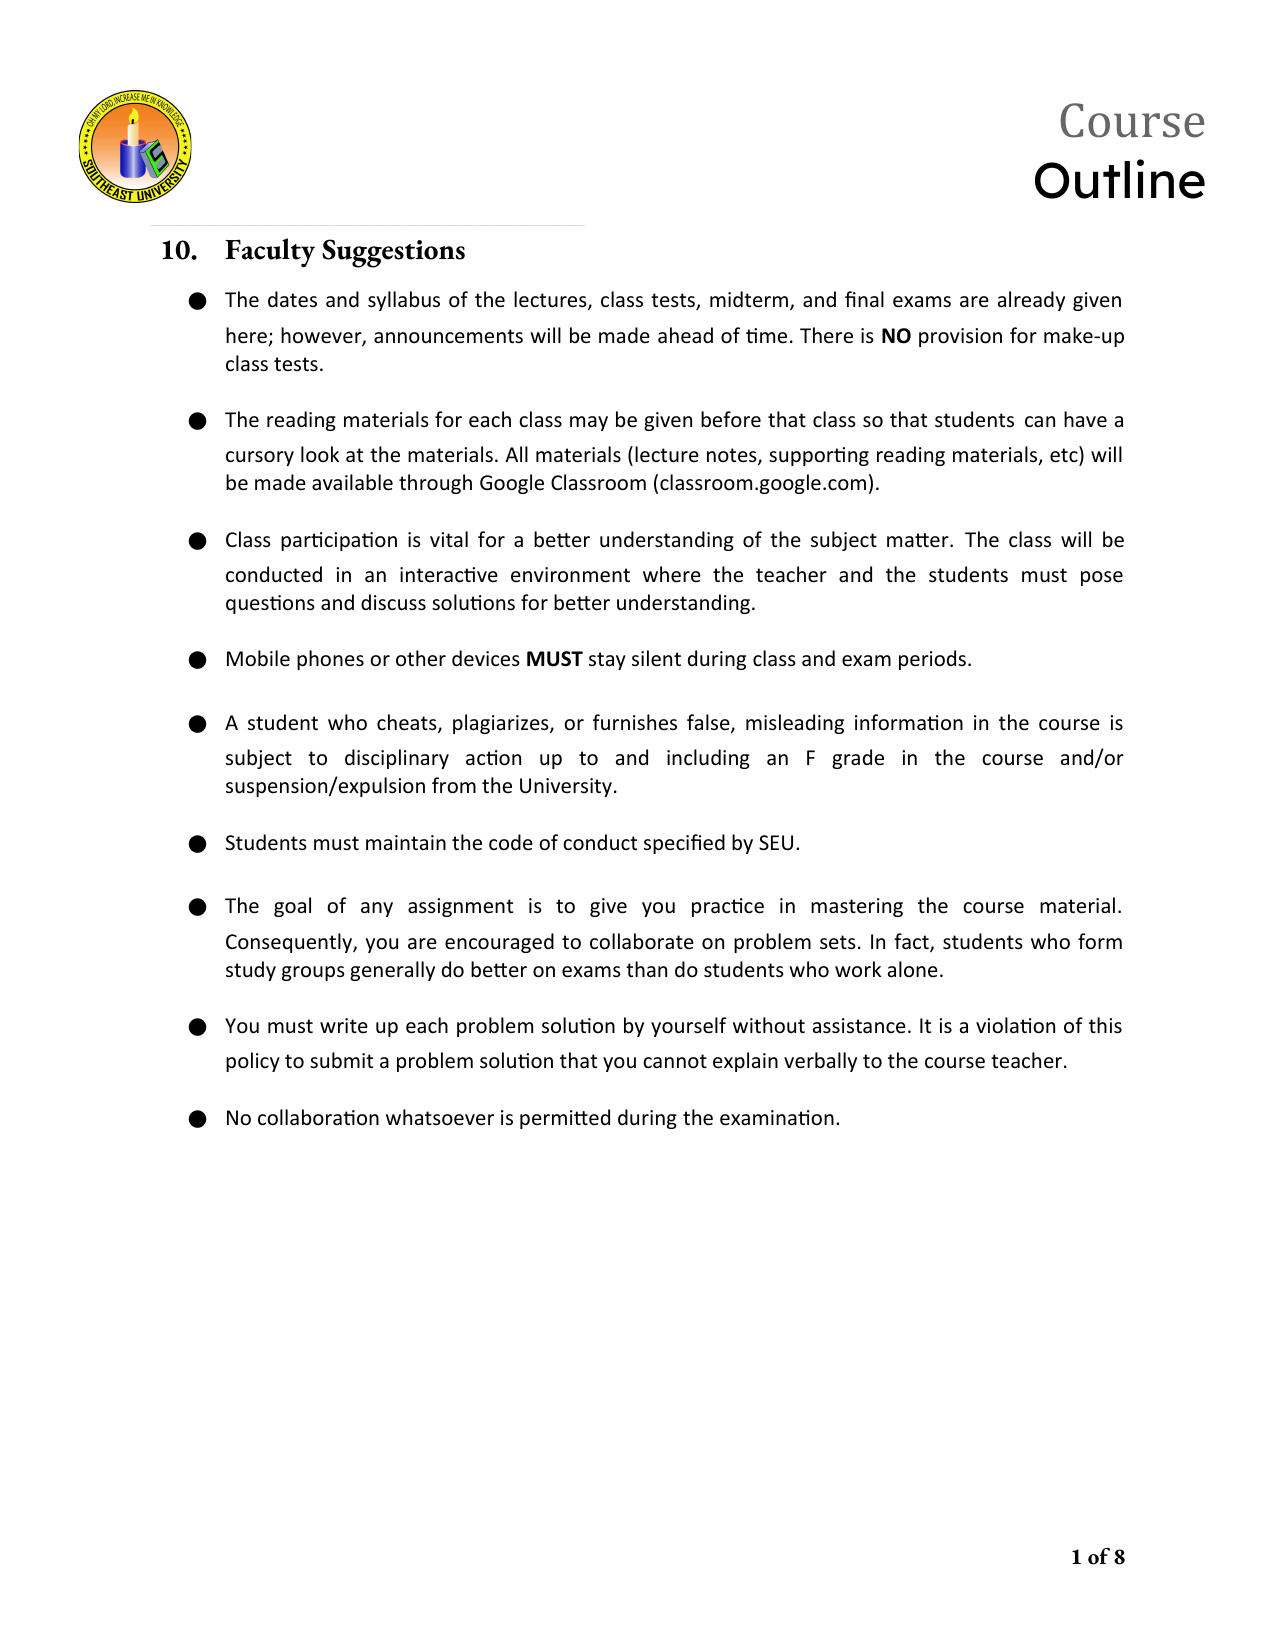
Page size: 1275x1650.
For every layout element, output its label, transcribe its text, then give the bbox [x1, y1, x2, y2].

list The dates and syllabus of the lectures, class tests, midterm, and final exams are already given here; however, announcements will be made ahead of time. There is NO provision for make-up class tests. [187, 274, 1125, 377]
list Class participation is vital for a better understanding of the subject matter. The class will be conducted in an interactive environment where the teacher and the students must pose questions and discuss solutions for better understanding. [187, 513, 1125, 616]
list The reading materials for each class may be given before that class so that students can have a cursory look at the materials. All materials (lecture notes, supporting reading materials, etc) will be made available through Google Classroom (classroom.google.com). [187, 393, 1125, 497]
list No collaboration whatsoever is permitted during the examination. [187, 1091, 1125, 1138]
subtitle Faculty Suggestions [159, 230, 1125, 268]
picture [78, 90, 192, 203]
list A student who cheats, plagiarizes, or furnishes false, misleading information in the course is subject to disciplinary action up to and including an F grade in the course and/or suspension/expulsion from the University. [187, 697, 1125, 799]
list You must write up each problem solution by yourself without assistance. It is a violation of this policy to submit a problem solution that you cannot explain verbally to the course teacher. [187, 999, 1125, 1074]
list The goal of any assignment is to give you practice in mastering the course material. Consequently, you are encouraged to collaborate on problem sets. In fact, students who form study groups generally do better on exams than do students who work alone. [187, 880, 1125, 983]
list Students must maintain the code of conduct specified by SEU. [187, 816, 1125, 863]
list Mobile phones or other devices MUST stay silent during class and exam periods. [187, 633, 1125, 680]
